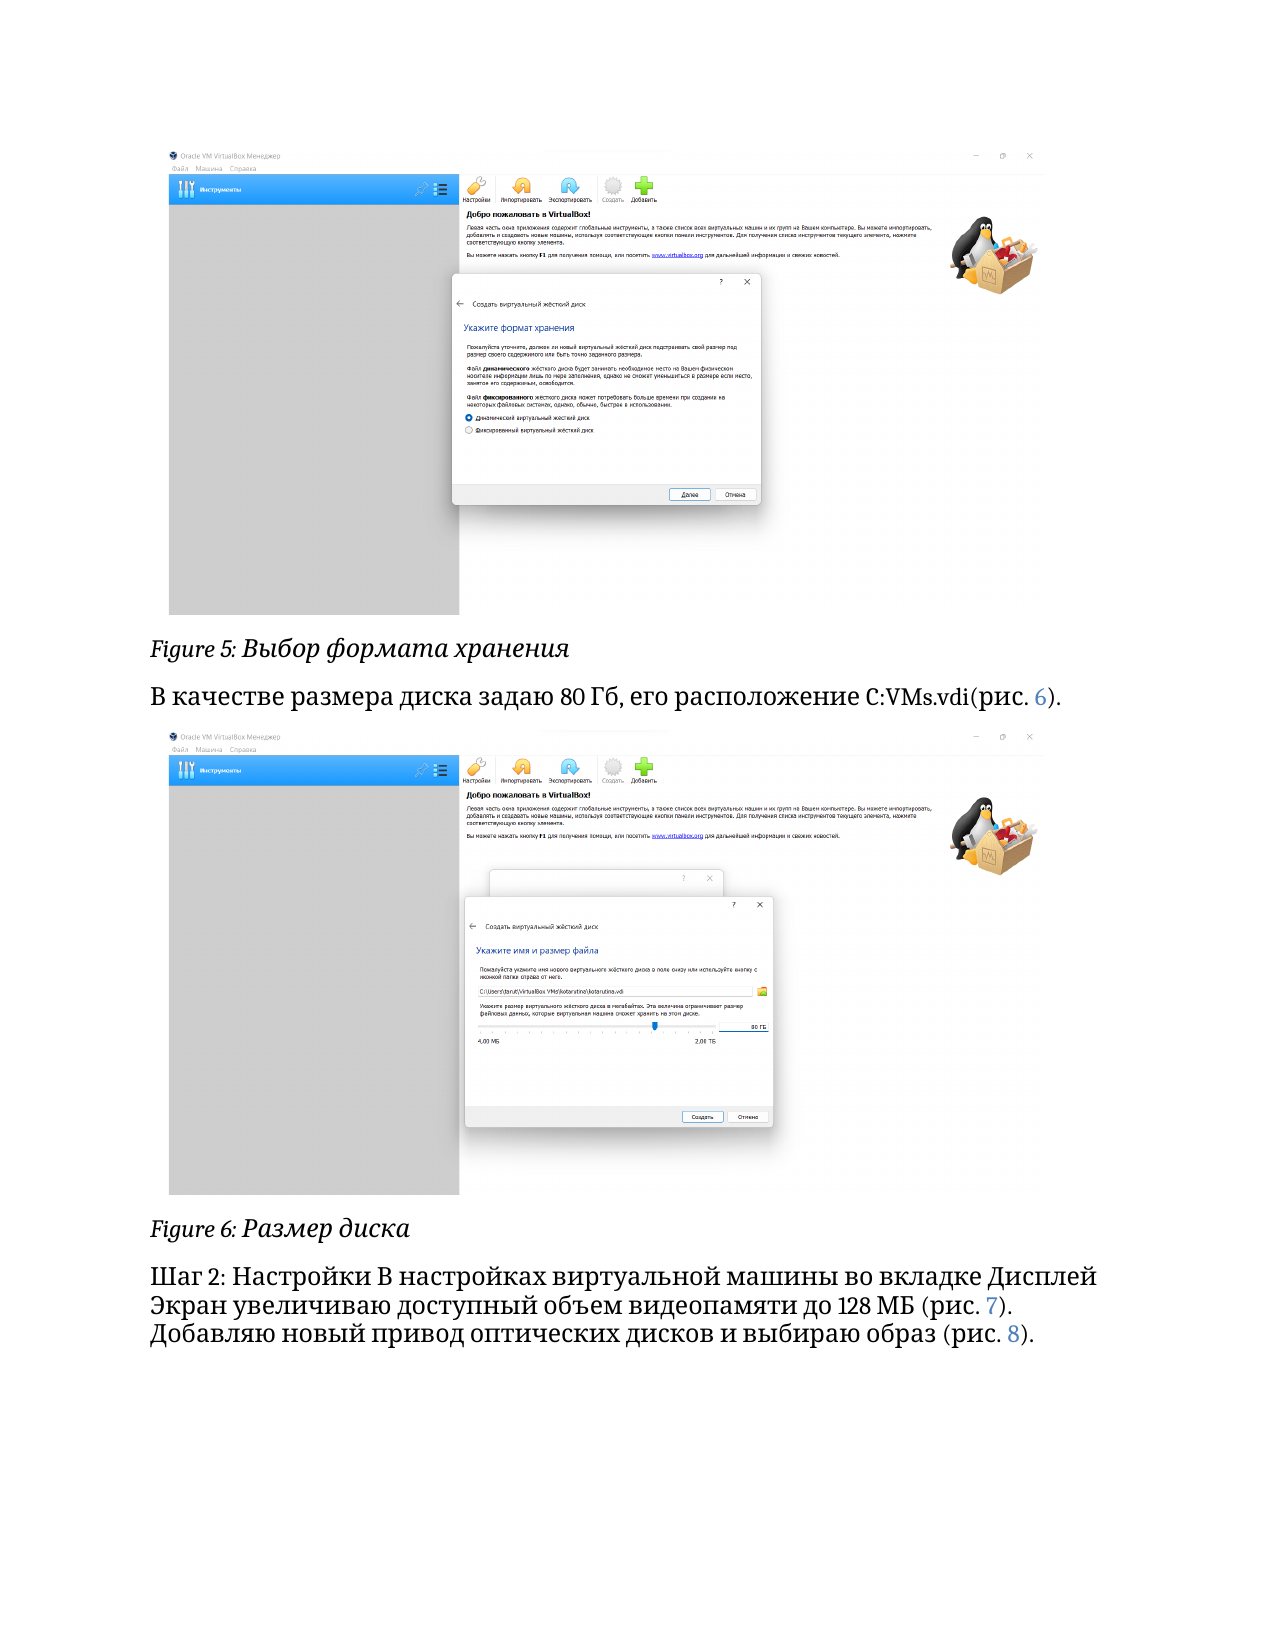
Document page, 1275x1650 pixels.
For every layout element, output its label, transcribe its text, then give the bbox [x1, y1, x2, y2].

text Figure 6: Размер диска [150, 1215, 1125, 1244]
picture [168, 730, 1044, 1195]
text Шаг 2: Настройки В настройках виртуальной машины во вкладке Дисплей Экран увеличиваю доступный объем видеопамяти до 128 МБ (рис. 7). Добавляю новый привод оптических дисков и выбираю образ (рис. 8). [150, 1263, 1125, 1349]
text Figure 5: Выбор формата хранения [150, 635, 1125, 664]
picture [168, 150, 1044, 615]
text В качестве размера диска задаю 80 Гб, его расположение C:VMs.vdi(рис. 6). [150, 683, 1125, 711]
